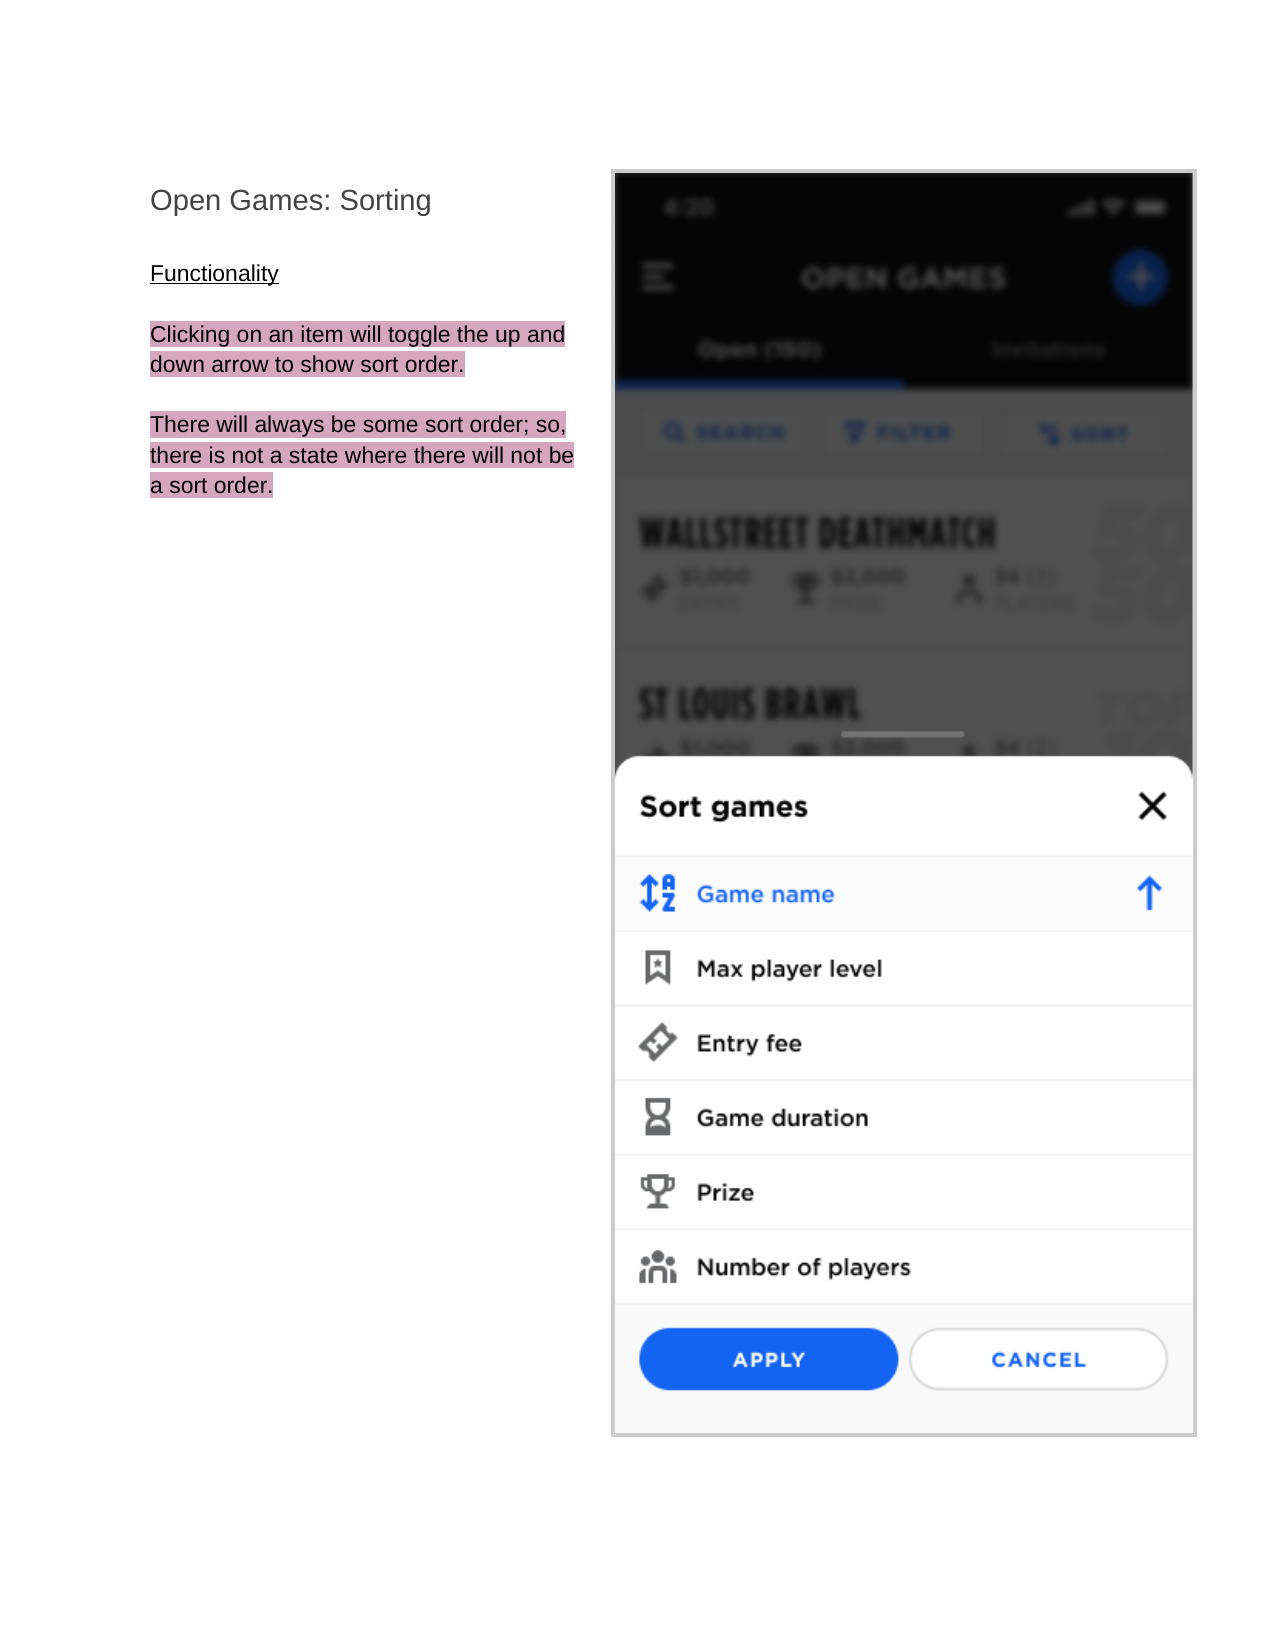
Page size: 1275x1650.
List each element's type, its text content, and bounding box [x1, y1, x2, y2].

subtitle Open Games: Sorting [150, 183, 611, 217]
text There will always be some sort order; so, there is not a state where there will not be a sort order. [150, 411, 611, 498]
text Clicking on an item will toggle the up and down arrow to show sort order. [150, 321, 611, 377]
text Functionality [150, 260, 611, 287]
picture [615, 173, 1193, 1433]
